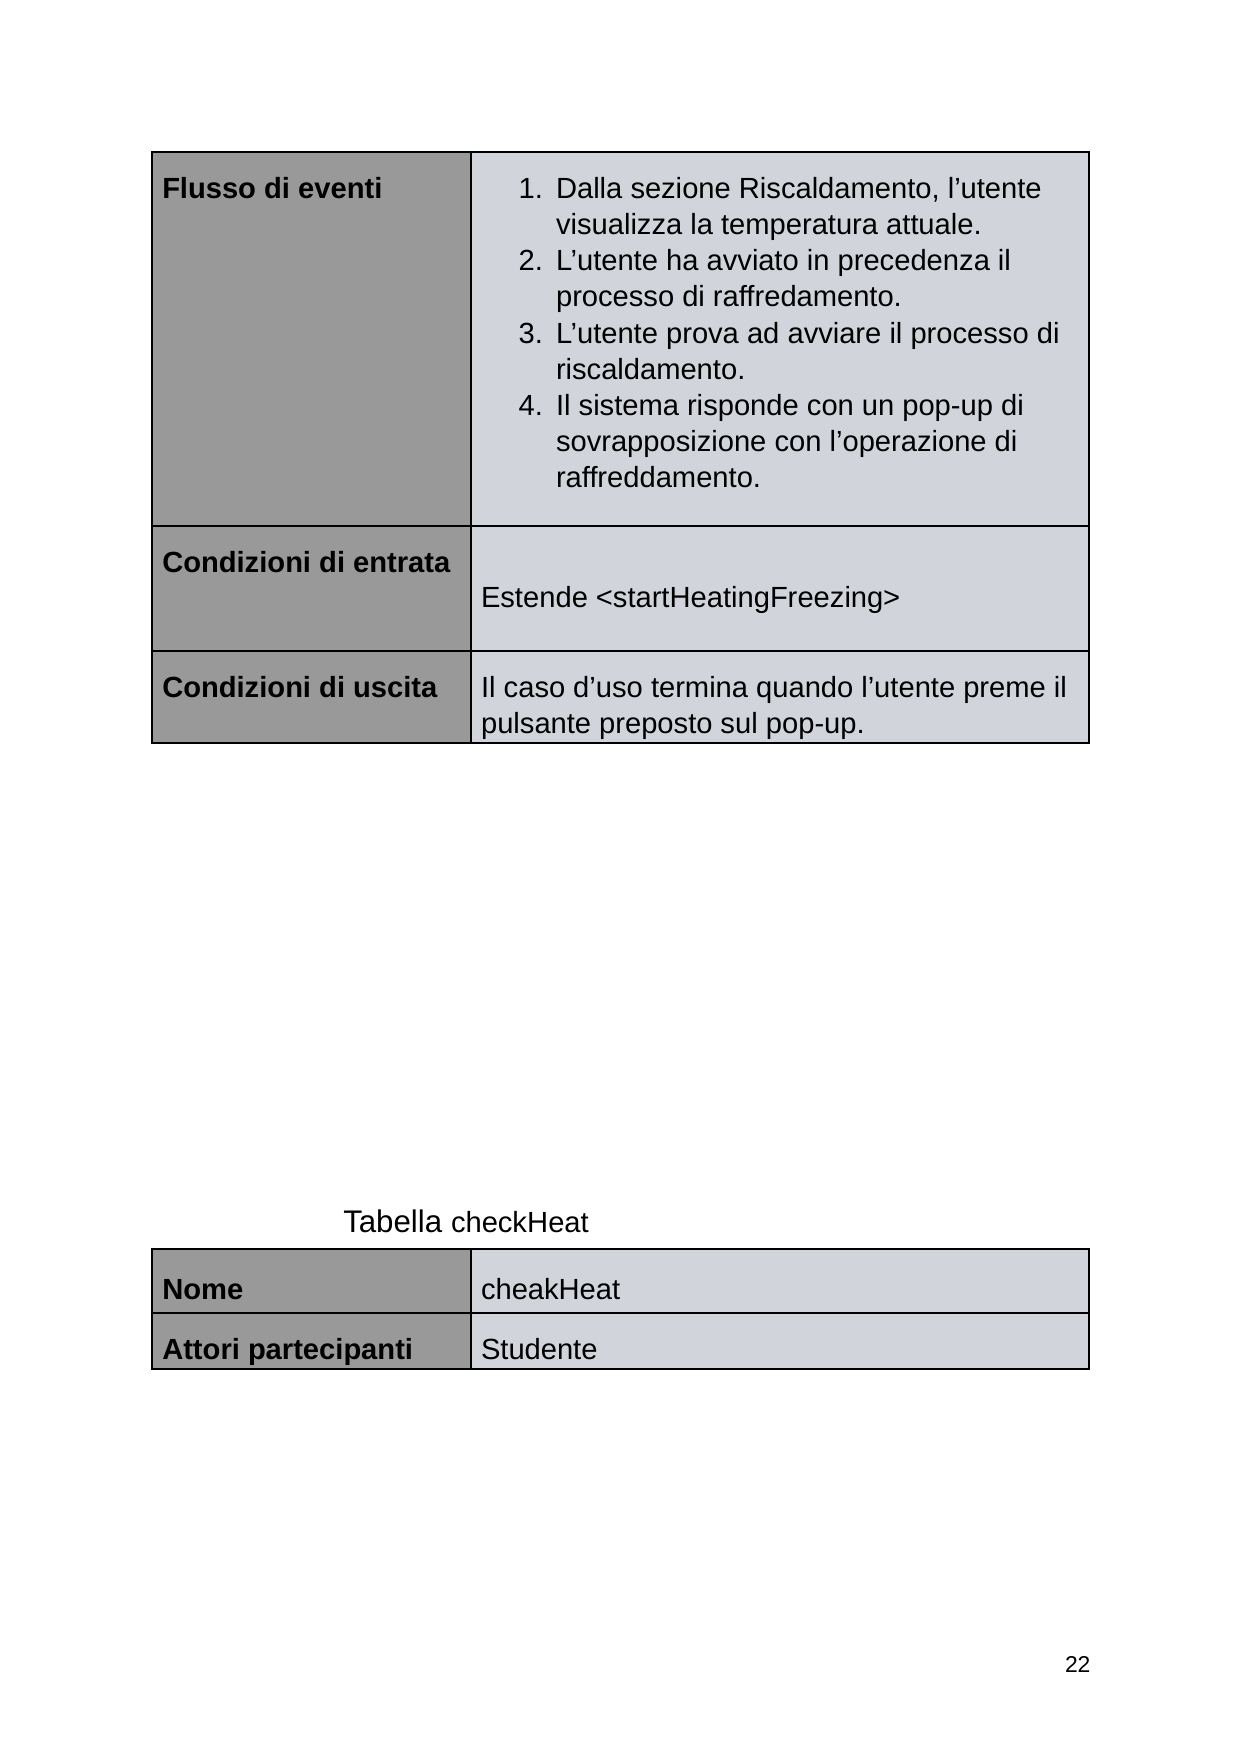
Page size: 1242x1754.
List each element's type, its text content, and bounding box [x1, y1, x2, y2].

table_cell Il caso d’uso termina quando l’utente preme il pulsante preposto sul pop-up. [472, 652, 1088, 742]
table_cell Studente [472, 1314, 1088, 1368]
table_cell Condizioni di entrata [153, 527, 470, 650]
table_header cheakHeat [472, 1250, 1088, 1312]
table_cell Condizioni di uscita [153, 652, 470, 742]
table_header Nome [153, 1250, 470, 1312]
text Tabella checkHeat [343, 1203, 1090, 1239]
table_cell Attori partecipanti [153, 1314, 470, 1368]
table_cell Dalla sezione Riscaldamento, l’utente visualizza la temperatura attuale. L’utente ha avviato in precedenza il processo di raffredamento. L’utente prova ad avviare il processo di riscaldamento. Il sistema risponde con un pop-up di sovrapposizione con l’operazione di raffreddamento. [472, 153, 1088, 525]
table_cell Estende <startHeatingFreezing> [472, 527, 1088, 650]
table_cell Flusso di eventi [153, 153, 470, 525]
